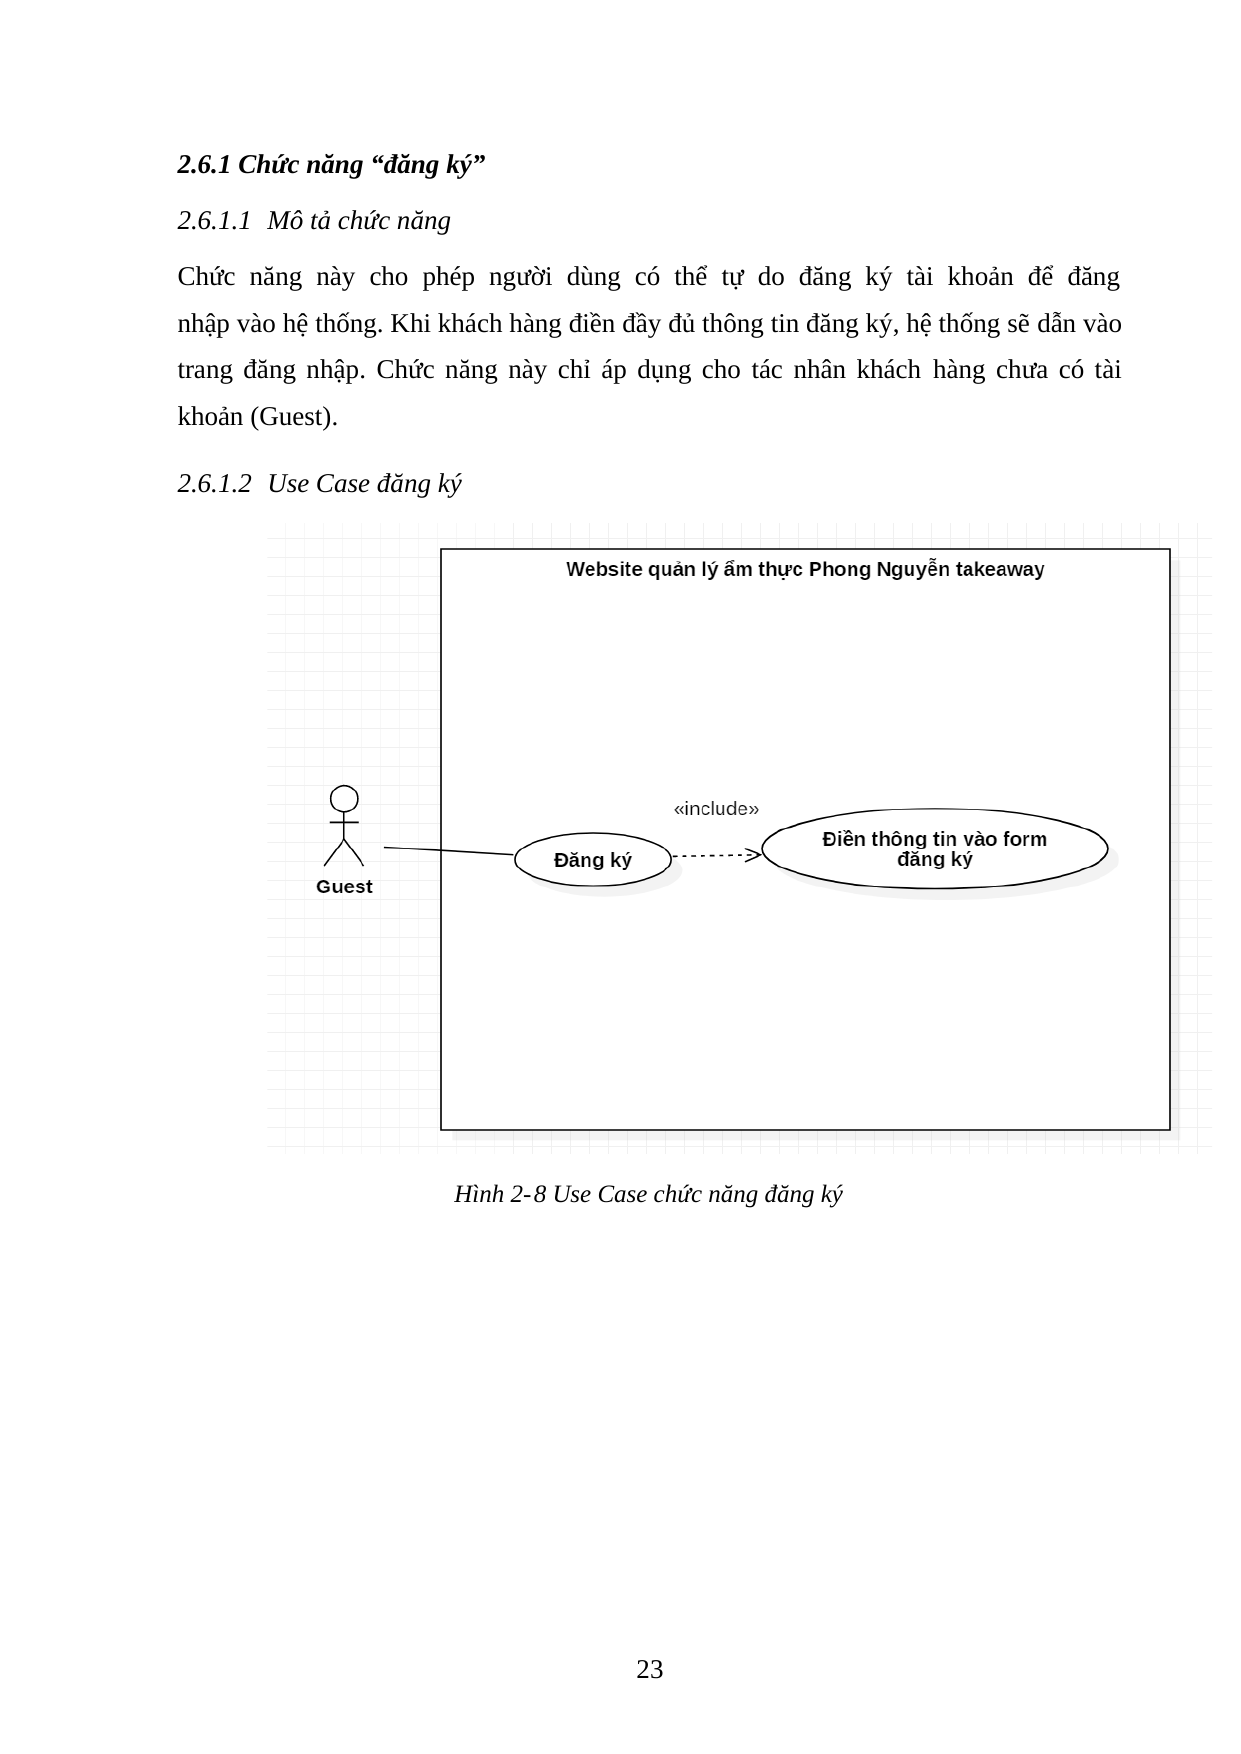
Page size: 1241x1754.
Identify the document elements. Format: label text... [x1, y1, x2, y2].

text Chức năng này cho phép người dùng có thể tự do đăng ký tài khoản để đăng nhập vào hệ thống. Khi khách hàng điền đầy đủ thông tin đăng ký, hệ thống sẽ dẫn vào trang đăng nhập. Chức năng này chỉ áp dụng cho tác nhân khách hàng chưa có tài khoản (Guest). [177, 260, 1122, 431]
picture [267, 523, 1213, 1154]
subtitle Use Case đăng ký [177, 467, 1122, 499]
subtitle Mô tả chức năng [177, 204, 1122, 235]
subtitle Chức năng “đăng ký” [177, 148, 1122, 179]
